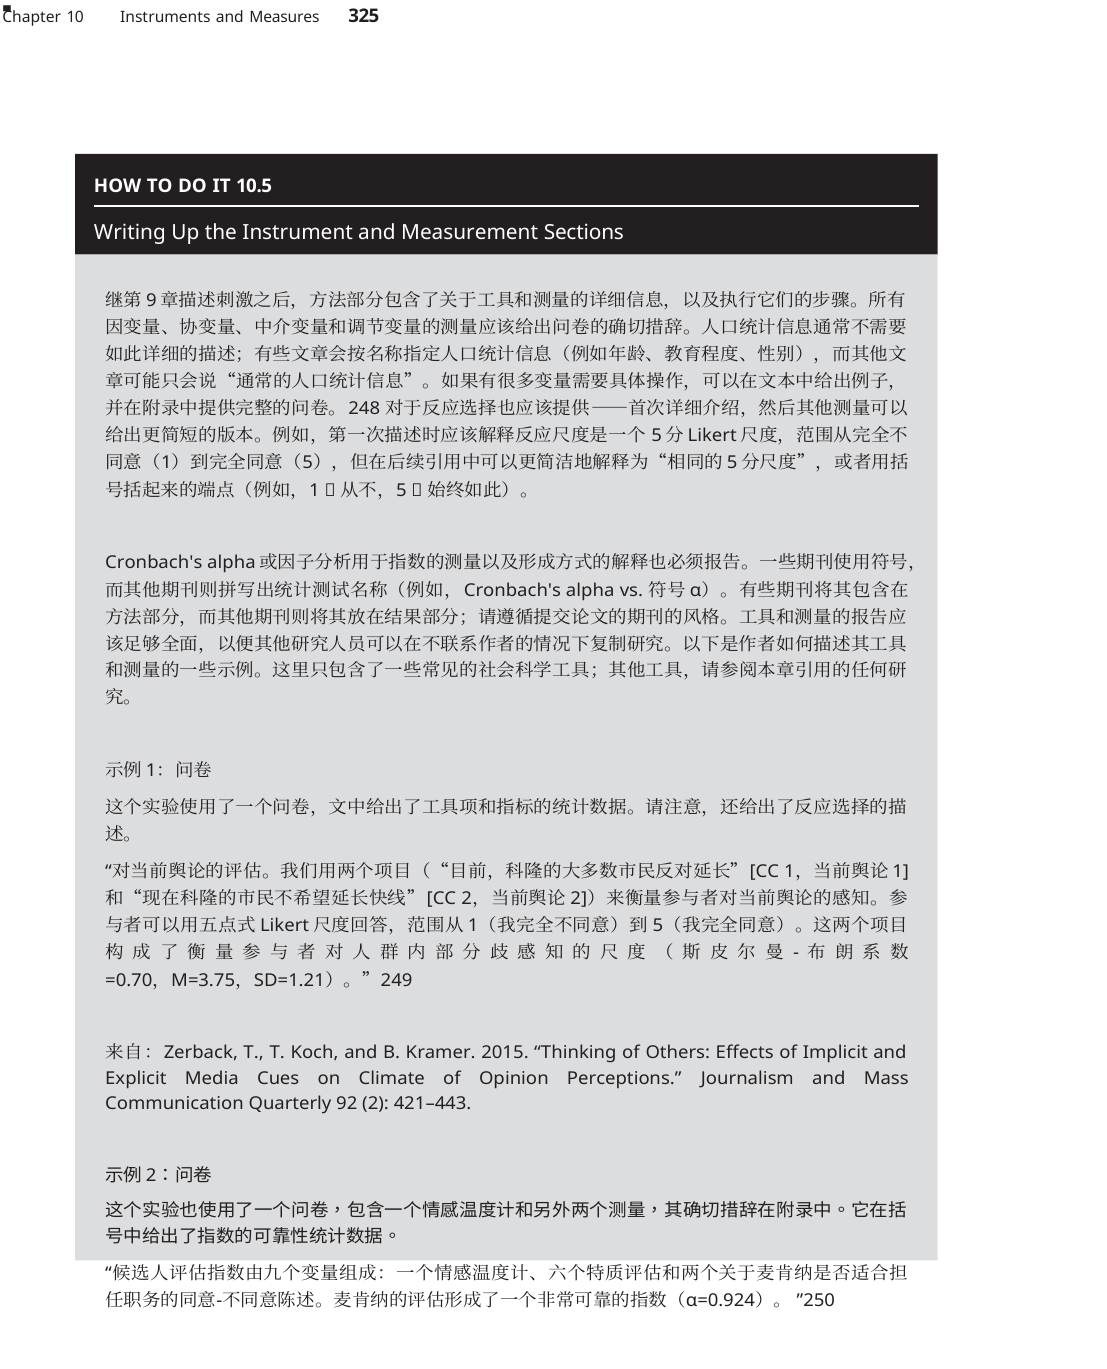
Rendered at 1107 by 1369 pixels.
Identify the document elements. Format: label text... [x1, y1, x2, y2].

text Writing Up the Instrument and Measurement Sections [94, 217, 1083, 246]
text Cronbach's alpha或因子分析用于指数的测量以及形成方式的解释也必须报告。一些期刊使用符号，而其他期刊则拼写出统计测试名称（例如，Cronbach's alpha vs. 符号α）。有些期刊将其包含在方法部分，而其他期刊则将其放在结果部分；请遵循提交论文的期刊的风格。工具和测量的报告应该足够全面，以便其他研究人员可以在不联系作者的情况下复制研究。以下是作者如何描述其工具和测量的一些示例。这里只包含了一些常见的社会科学工具；其他工具，请参阅本章引用的任何研究。 [105, 548, 909, 709]
text “候选人评估指数由九个变量组成：一个情感温度计、六个特质评估和两个关于麦肯纳是否适合担任职务的同意-不同意陈述。麦肯纳的评估形成了一个非常可靠的指数（α=0.924）。 ”250 [105, 1259, 909, 1312]
text HOW TO DO IT 10.5 [94, 173, 1083, 198]
text 示例2：问卷 [105, 1162, 909, 1186]
text “对当前舆论的评估。我们用两个项目（“目前，科隆的大多数市民反对延长”[CC 1，当前舆论1]和“现在科隆的市民不希望延长快线”[CC 2，当前舆论2]）来衡量参与者对当前舆论的感知。参与者可以用五点式Likert尺度回答，范围从1（我完全不同意）到5（我完全同意）。这两个项目构成了衡量参与者对人群内部分歧感知的尺度（斯皮尔曼-布朗系数=0.70，M=3.75，SD=1.21）。”249 [105, 857, 909, 991]
text 来自：Zerback, T., T. Koch, and B. Kramer. 2015. “Thinking of Others: Effects of Implicit and Explicit Media Cues on Climate of Opinion Perceptions.” Journalism and Mass Communication Quarterly 92 (2): 421–443. [105, 1038, 909, 1115]
text 这个实验也使用了一个问卷，包含一个情感温度计和另外两个测量，其确切措辞在附录中。它在括号中给出了指数的可靠性统计数据。 [105, 1198, 909, 1247]
text 继第9章描述刺激之后，方法部分包含了关于工具和测量的详细信息，以及执行它们的步骤。所有因变量、协变量、中介变量和调节变量的测量应该给出问卷的确切措辞。人口统计信息通常不需要如此详细的描述；有些文章会按名称指定人口统计信息（例如年龄、教育程度、性别），而其他文章可能只会说“通常的人口统计信息”。如果有很多变量需要具体操作，可以在文本中给出例子，并在附录中提供完整的问卷。248 对于反应选择也应该提供——首次详细介绍，然后其他测量可以给出更简短的版本。例如，第一次描述时应该解释反应尺度是一个5分Likert尺度，范围从完全不同意（1）到完全同意（5），但在后续引用中可以更简洁地解释为“相同的5分尺度”，或者用括号括起来的端点（例如，1  从不，5  始终如此）。 [105, 286, 909, 501]
text 这个实验使用了一个问卷，文中给出了工具项和指标的统计数据。请注意，还给出了反应选择的描述。 [105, 793, 909, 845]
text 示例1：问卷 [105, 756, 909, 781]
